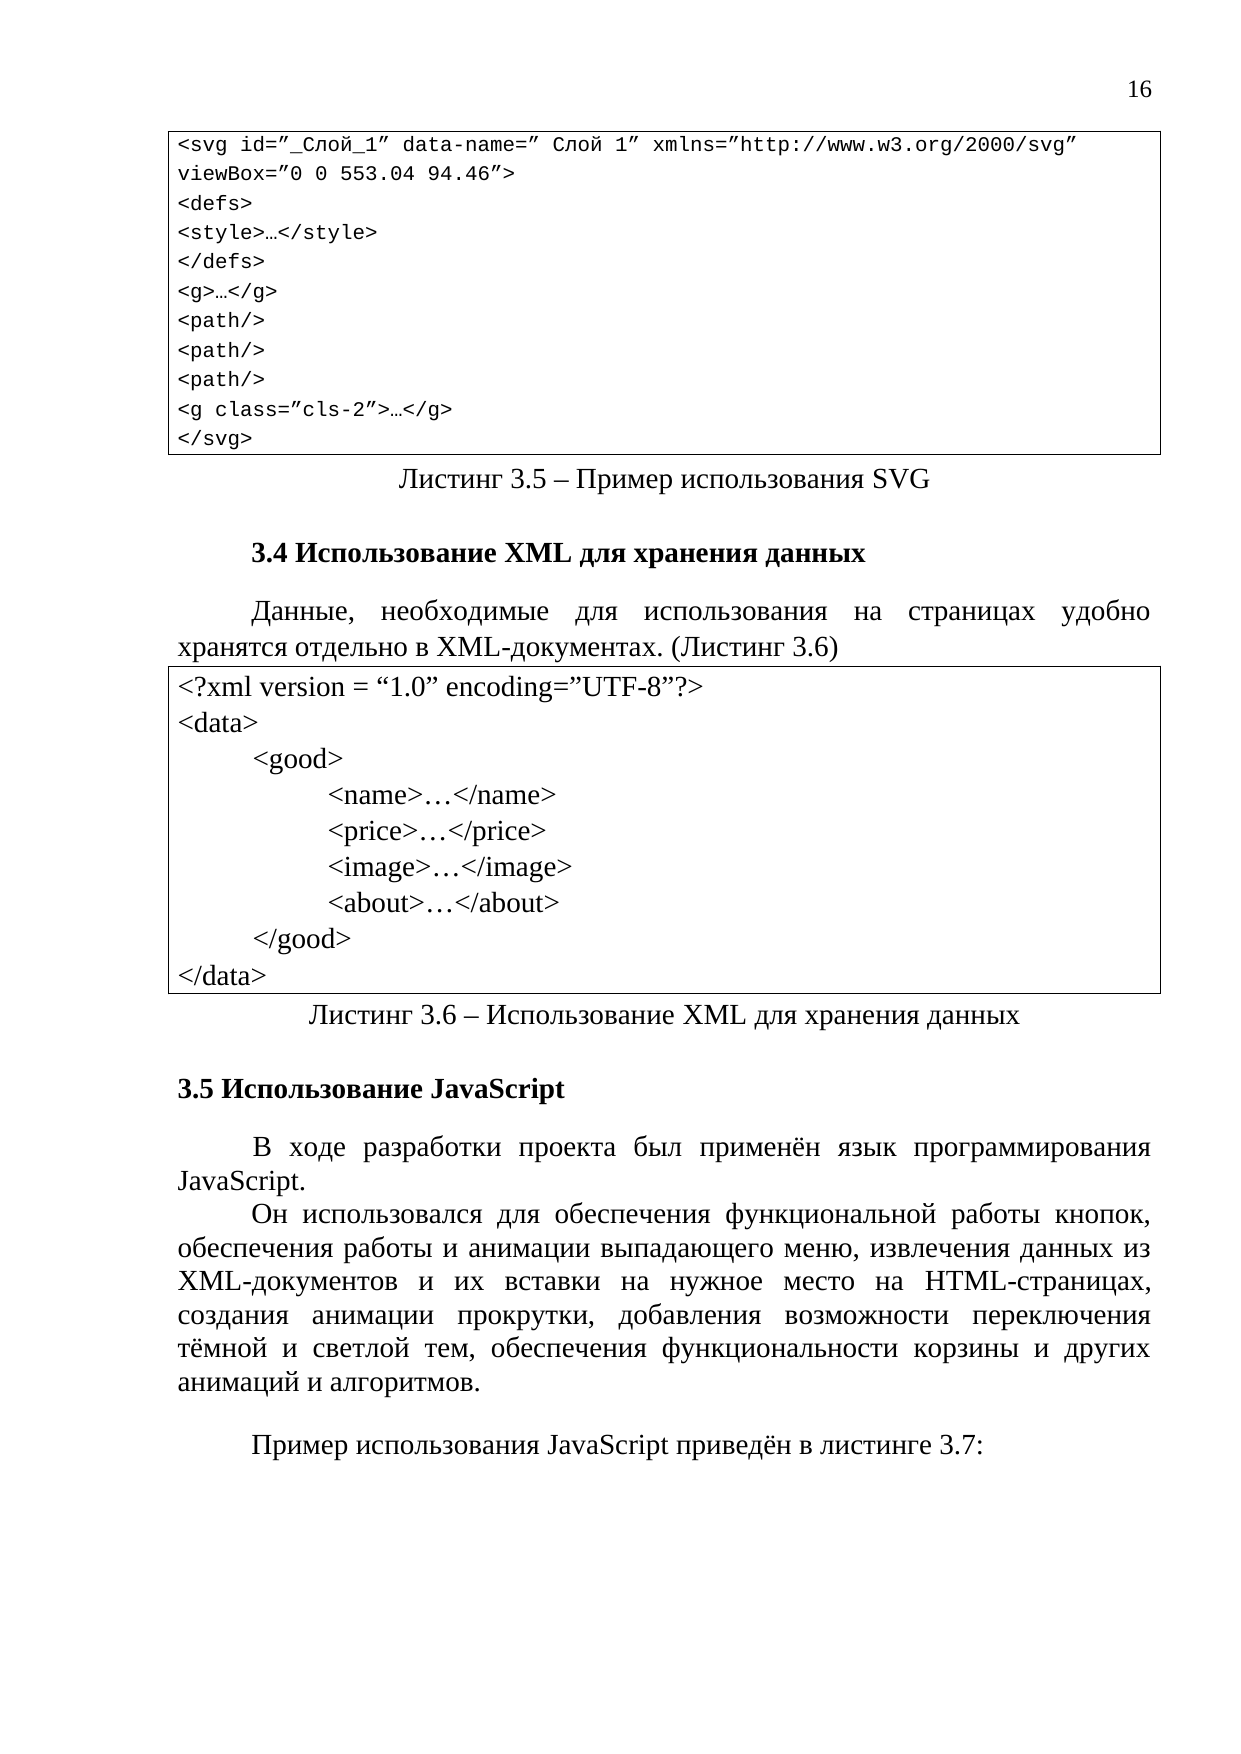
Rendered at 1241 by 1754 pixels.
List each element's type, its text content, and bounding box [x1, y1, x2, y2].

text <good> [169, 738, 1160, 774]
text 3.5 Использование JavaScript [177, 1071, 1152, 1104]
text </svg> [169, 425, 1160, 454]
text Данные, необходимые для использования на страницах удобно хранятся отдельно в XML-документах. (Листинг 3.6) [177, 593, 1152, 663]
text </data> [169, 955, 1160, 993]
text <path/> [169, 307, 1160, 334]
text </good> [169, 918, 1160, 955]
text Листинг 3.6 – Использование XML для хранения данных [177, 997, 1152, 1031]
text <style>…</style> [169, 219, 1160, 246]
text <about>…</about> [169, 882, 1160, 918]
text В ходе разработки проекта был применён язык программирования JavaScript. [177, 1129, 1152, 1196]
text <data> [169, 702, 1160, 738]
text </defs> [169, 248, 1160, 275]
text <svg id=”_Слой_1” data-name=” Слой 1” xmlns=”http://www.w3.org/2000/svg” viewBox=”0 0 553.04 94.46”> [169, 132, 1160, 187]
text Листинг 3.5 – Пример использования SVG [177, 461, 1152, 494]
text 3.4 Использование XML для хранения данных [177, 535, 1152, 568]
text <?xml version = “1.0” encoding=”UTF-8”?> [169, 667, 1160, 702]
text <path/> [169, 337, 1160, 364]
text <g>…</g> [169, 278, 1160, 305]
text <g class=”cls-2”>…</g> [169, 396, 1160, 423]
text <image>…</image> [169, 846, 1160, 882]
text Он использовался для обеспечения функциональной работы кнопок, обеспечения работы и анимации выпадающего меню, извлечения данных из XML-документов и их вставки на нужное место на HTML-страницах, создания анимации прокрутки, добавления возможности переключения тёмной и светлой тем, обеспечения функциональности корзины и других анимаций и алгоритмов. [177, 1196, 1152, 1398]
text <price>…</price> [169, 810, 1160, 846]
text <defs> [169, 189, 1160, 216]
text <name>…</name> [169, 774, 1160, 810]
text <path/> [169, 366, 1160, 393]
text Пример использования JavaScript приведён в листинге 3.7: [177, 1427, 1152, 1460]
